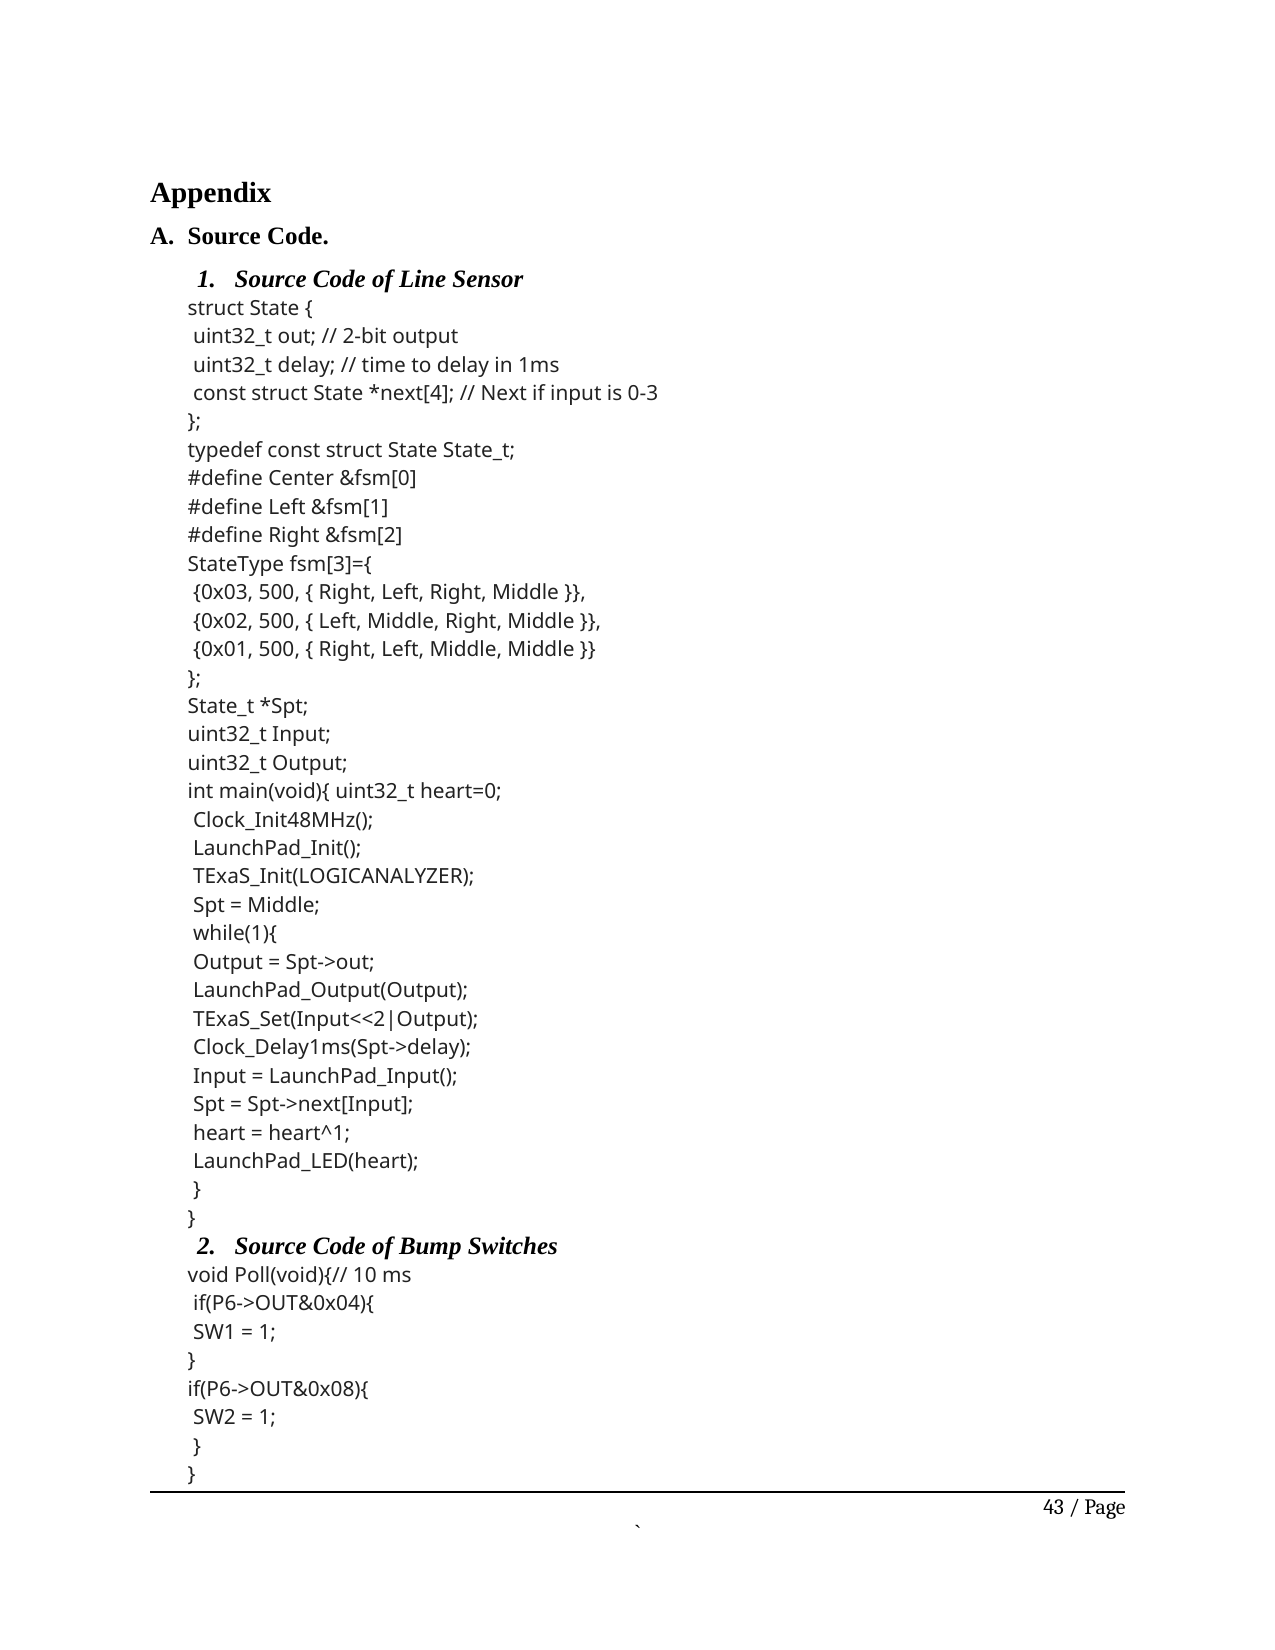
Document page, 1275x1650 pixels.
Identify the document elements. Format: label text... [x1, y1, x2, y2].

text #define Left &fsm[1] [150, 492, 1125, 520]
text struct State { [150, 293, 1125, 321]
text {0x01, 500, { Right, Left, Middle, Middle }} [150, 634, 1125, 663]
text while(1){ [150, 918, 1125, 947]
text uint32_t Output; [150, 748, 1125, 776]
text Source Code. [150, 221, 1125, 250]
text }; [150, 663, 1125, 691]
text uint32_t out; // 2-bit output [150, 321, 1125, 350]
text Spt = Middle; [150, 890, 1125, 918]
text SW1 = 1; [150, 1317, 1125, 1345]
text if(P6->OUT&0x08){ [150, 1374, 1125, 1402]
text LaunchPad_LED(heart); [150, 1146, 1125, 1174]
text void Poll(void){// 10 ms [150, 1260, 1125, 1288]
list Source Code of Bump Switches [197, 1231, 1125, 1260]
text int main(void){ uint32_t heart=0; [150, 776, 1125, 805]
text StateType fsm[3]={ [150, 549, 1125, 577]
text {0x03, 500, { Right, Left, Right, Middle }}, [150, 577, 1125, 606]
text heart = heart^1; [150, 1118, 1125, 1146]
text Clock_Delay1ms(Spt->delay); [150, 1032, 1125, 1061]
text #define Right &fsm[2] [150, 520, 1125, 549]
text Input = LaunchPad_Input(); [150, 1061, 1125, 1089]
text #define Center &fsm[0] [150, 463, 1125, 492]
text Spt = Spt->next[Input]; [150, 1089, 1125, 1118]
text Clock_Init48MHz(); [150, 805, 1125, 833]
text } [150, 1459, 1125, 1488]
text } [150, 1203, 1125, 1231]
text Output = Spt->out; [150, 947, 1125, 975]
text LaunchPad_Output(Output); [150, 975, 1125, 1004]
text uint32_t Input; [150, 719, 1125, 748]
text State_t *Spt; [150, 691, 1125, 719]
text } [150, 1345, 1125, 1374]
text TExaS_Init(LOGICANALYZER); [150, 862, 1125, 890]
text {0x02, 500, { Left, Middle, Right, Middle }}, [150, 606, 1125, 634]
text Appendix [150, 175, 1125, 208]
list Source Code of Line Sensor [197, 264, 1125, 293]
text const struct State *next[4]; // Next if input is 0-3 [150, 378, 1125, 407]
text } [150, 1174, 1125, 1203]
text LaunchPad_Init(); [150, 833, 1125, 862]
text }; [150, 407, 1125, 435]
text uint32_t delay; // time to delay in 1ms [150, 350, 1125, 378]
text typedef const struct State State_t; [150, 435, 1125, 463]
text } [150, 1431, 1125, 1459]
text TExaS_Set(Input<<2|Output); [150, 1004, 1125, 1032]
text SW2 = 1; [150, 1402, 1125, 1431]
text if(P6->OUT&0x04){ [150, 1288, 1125, 1317]
